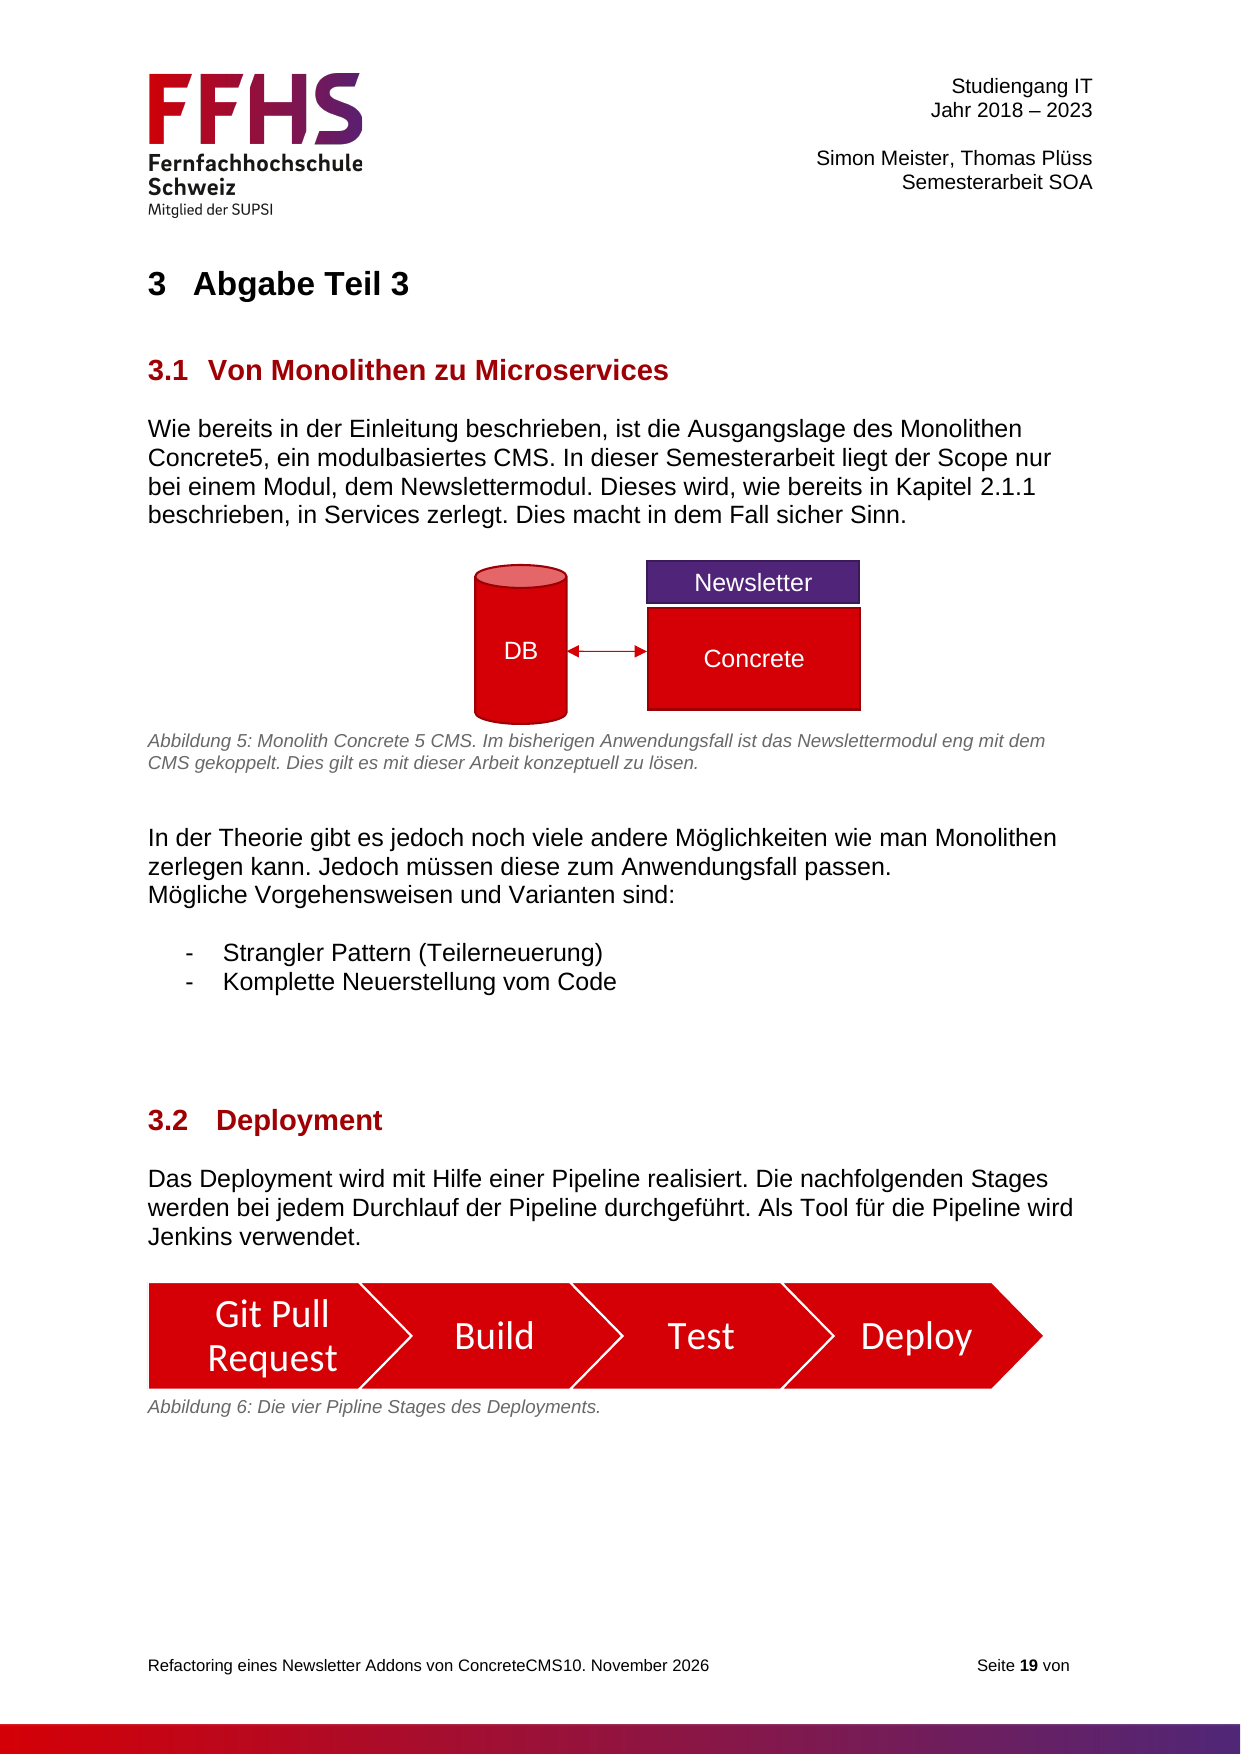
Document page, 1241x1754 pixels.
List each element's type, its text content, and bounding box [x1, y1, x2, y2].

text Abbildung 6: Die vier Pipline Stages des Deployments. [148, 1396, 1092, 1417]
subtitle Von Monolithen zu Microservices [148, 353, 1092, 386]
text In der Theorie gibt es jedoch noch viele andere Möglichkeiten wie man Monolithen zerlegen kann. Jedoch müssen diese zum Anwendungsfall passen. [148, 823, 1092, 881]
text Abbildung 5: Monolith Concrete 5 CMS. Im bisherigen Anwendungsfall ist das Newslettermodul eng mit dem CMS gekoppelt. Dies gilt es mit dieser Arbeit konzeptuell zu lösen. [148, 730, 1092, 773]
picture [148, 73, 363, 218]
list Strangler Pattern (Teilerneuerung) [185, 938, 1092, 967]
text Wie bereits in der Einleitung beschrieben, ist die Ausgangslage des Monolithen Concrete5, ein modulbasiertes CMS. In dieser Semesterarbeit liegt der Scope nur bei einem Modul, dem Newslettermodul. Dieses wird, wie bereits in Kapitel 2.1.1 beschrieben, in Services zerlegt. Dies macht in dem Fall sicher Sinn. [148, 414, 1092, 529]
list Komplette Neuerstellung vom Code [185, 967, 1092, 996]
text Das Deployment wird mit Hilfe einer Pipeline realisiert. Die nachfolgenden Stages werden bei jedem Durchlauf der Pipeline durchgeführt. Als Tool für die Pipeline wird Jenkins verwendet. [148, 1164, 1092, 1250]
subtitle Deployment [148, 1103, 1092, 1137]
subtitle Abgabe Teil 3 [148, 264, 1092, 303]
text Mögliche Vorgehensweisen und Varianten sind: [148, 881, 1092, 909]
picture [0, 1724, 1241, 1754]
